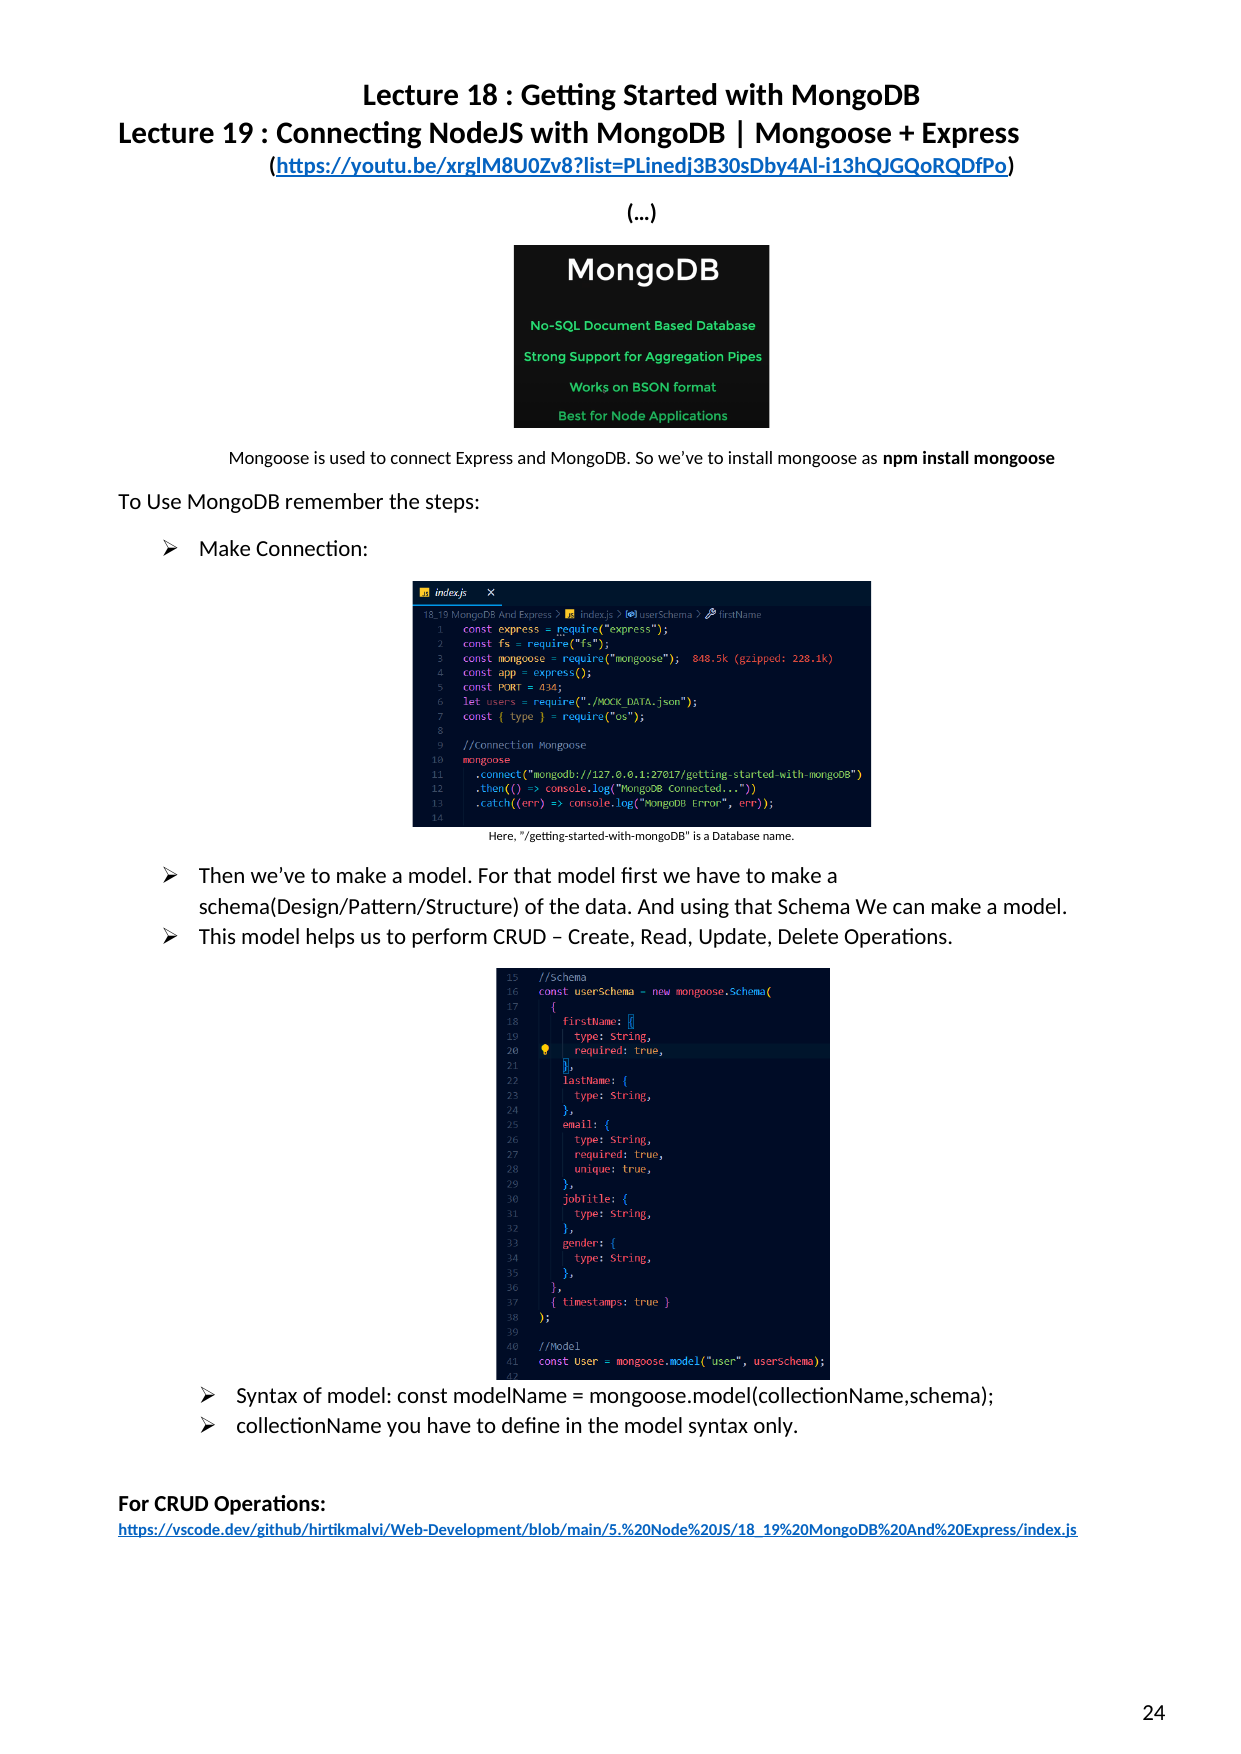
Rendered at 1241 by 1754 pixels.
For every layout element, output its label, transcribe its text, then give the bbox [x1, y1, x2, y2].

text Here, ”/getting-started-with-mongoDB” is a Database name. [118, 828, 1165, 844]
picture [412, 581, 872, 827]
list collectionName you have to define in the model syntax only. [198, 1412, 1165, 1439]
list Make Connection: [161, 534, 1165, 562]
subtitle Lecture 18 : Getting Started with MongoDB [118, 75, 1165, 113]
picture [496, 968, 830, 1380]
picture [513, 245, 770, 428]
text (…) [118, 198, 1165, 226]
list This model helps us to perform CRUD – Create, Read, Update, Delete Operations. [161, 922, 1165, 950]
text (https://youtu.be/xrglM8U0Zv8?list=PLinedj3B30sDby4Al-i13hQJGQoRQDfPo) [118, 151, 1165, 179]
list Syntax of model: const modelName = mongoose.model(collectionName,schema); [198, 1381, 1165, 1409]
text https://vscode.dev/github/hirtikmalvi/Web-Development/blob/main/5.%20Node%20JS/18_19%20MongoDB%20And%20Express/index.js [118, 1519, 1165, 1539]
list Then we’ve to make a model. For that model first we have to make a schema(Design/Pattern/Structure) of the data. And using that Schema We can make a model. [161, 862, 1165, 920]
text Mongoose is used to connect Express and MongoDB. So we’ve to install mongoose as npm install mongoose [118, 446, 1165, 469]
subtitle Lecture 19 : Connecting NodeJS with MongoDB | Mongoose + Express [118, 113, 1165, 151]
text To Use MongoDB remember the steps: [118, 487, 1165, 516]
text For CRUD Operations: [118, 1489, 1165, 1517]
